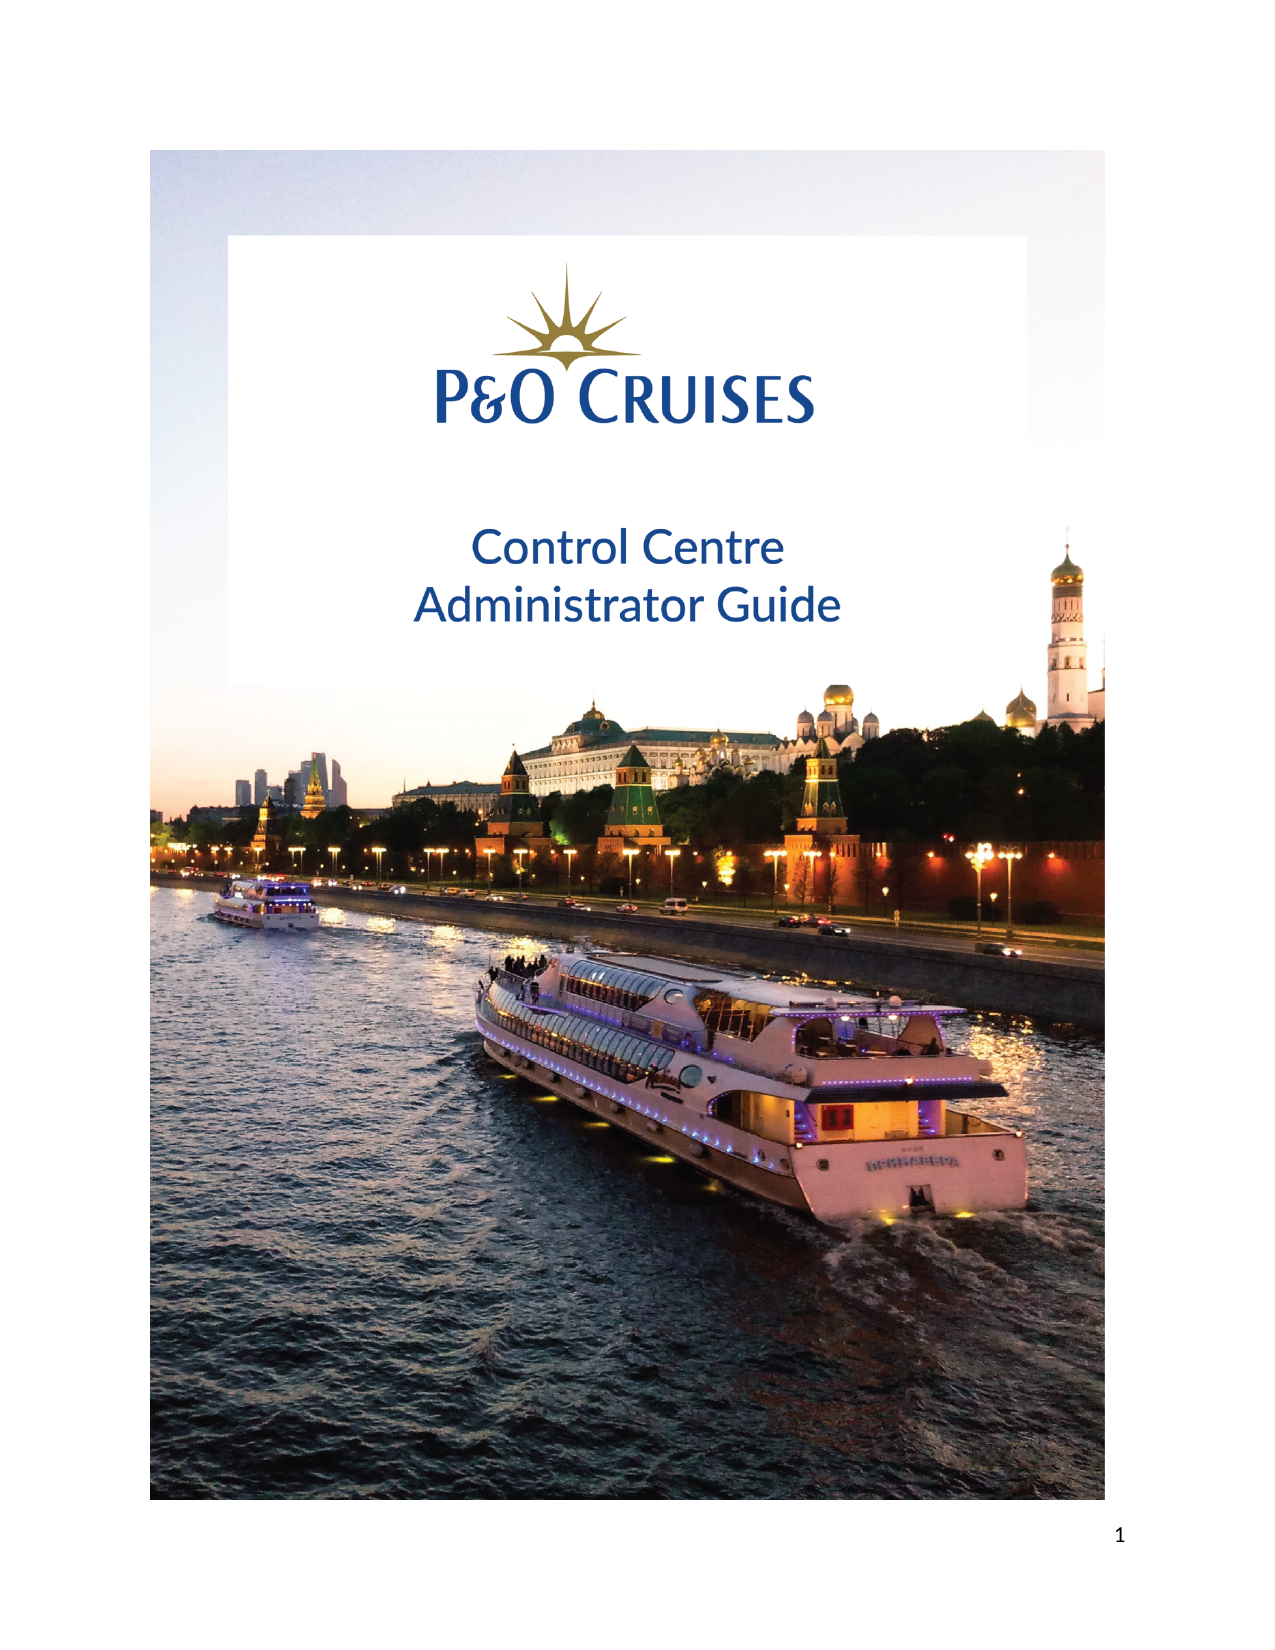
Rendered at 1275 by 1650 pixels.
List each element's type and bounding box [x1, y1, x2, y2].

picture [150, 150, 1105, 1500]
